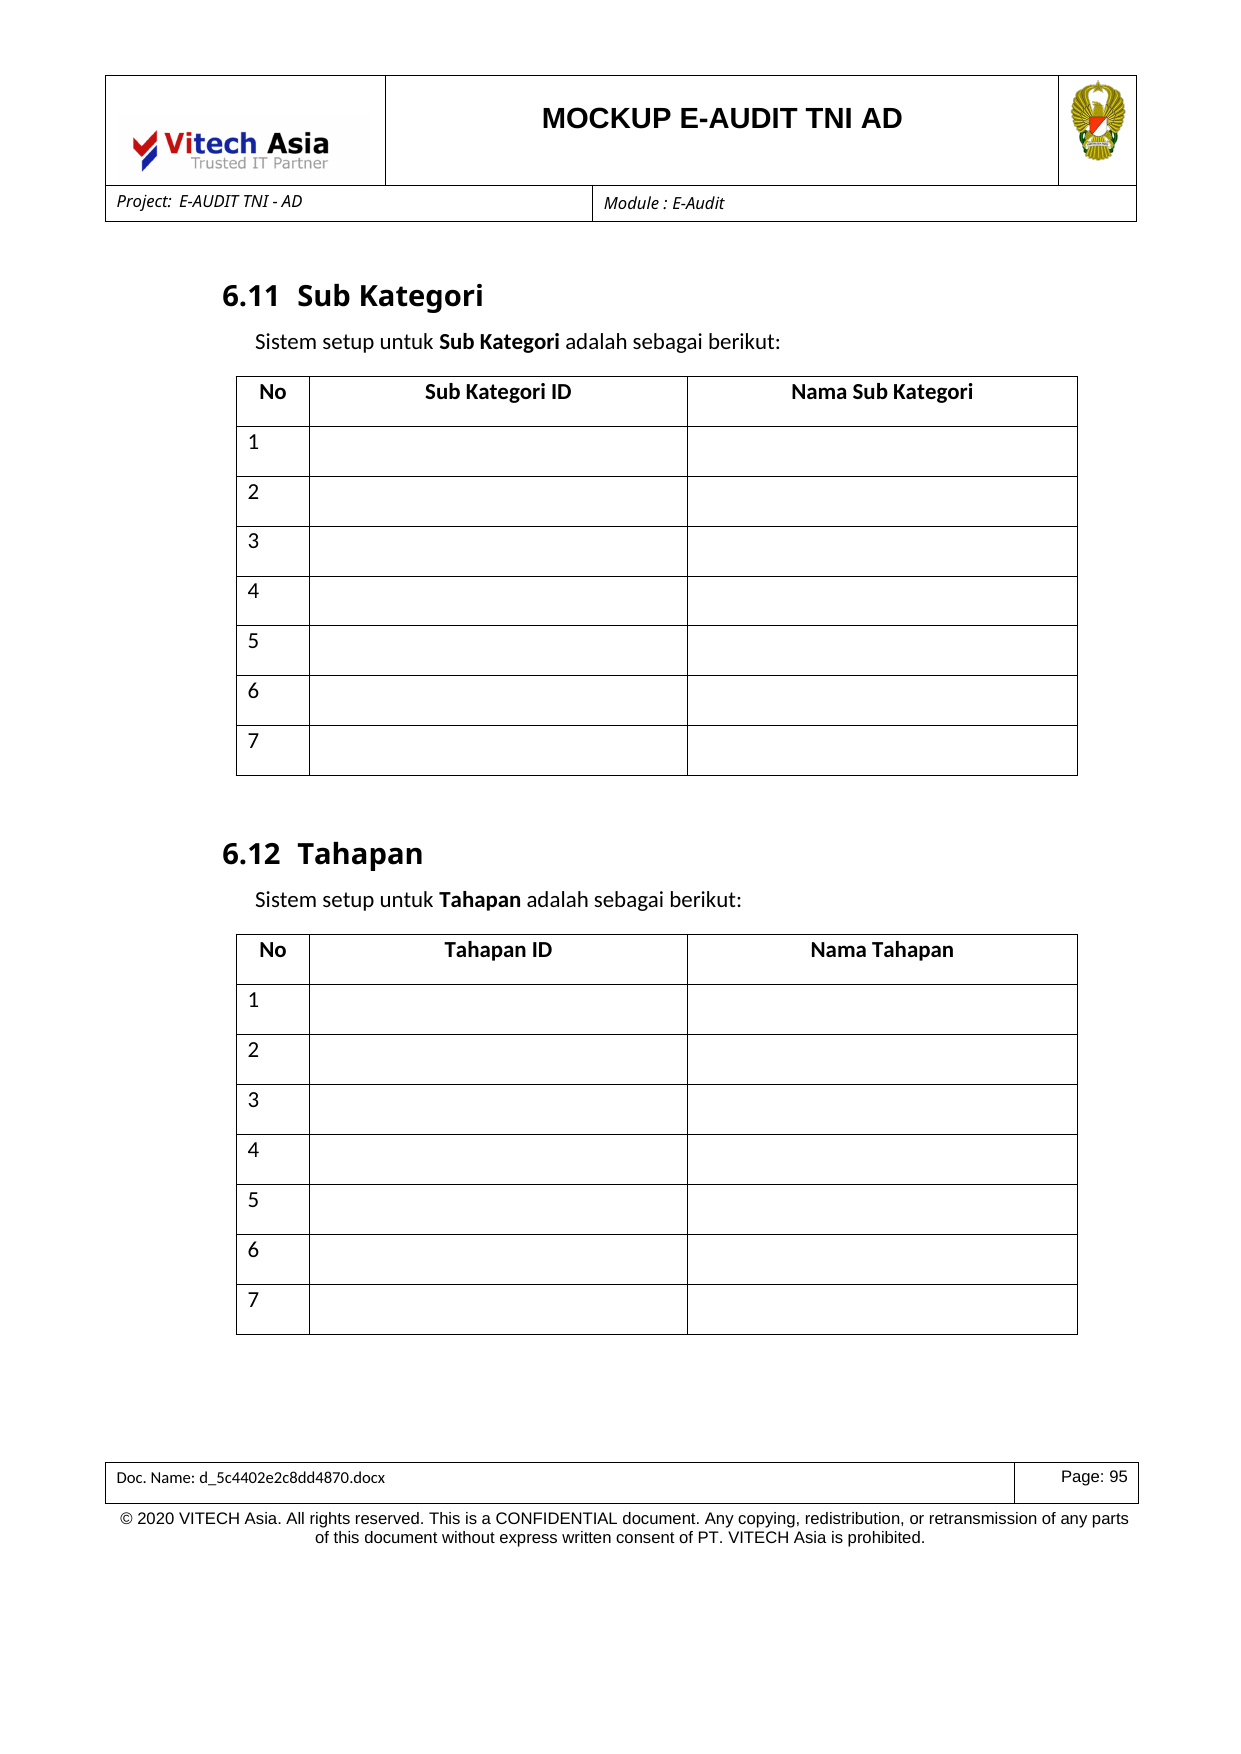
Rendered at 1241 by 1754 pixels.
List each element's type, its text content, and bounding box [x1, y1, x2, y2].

text Sistem setup untuk Tahapan adalah sebagai berikut: [180, 886, 1135, 913]
table_header Nama Tahapan [688, 935, 1077, 984]
table_cell [688, 1035, 1077, 1084]
table_header Sub Kategori ID [310, 377, 687, 426]
table_cell [688, 626, 1077, 675]
table_cell [310, 1235, 687, 1284]
table_header Nama Sub Kategori [688, 377, 1077, 426]
table_cell [310, 726, 687, 775]
table_cell 4 [237, 1135, 309, 1184]
table_cell [688, 1235, 1077, 1284]
table_cell 5 [237, 626, 309, 675]
table_cell 6 [237, 1235, 309, 1284]
table_cell [310, 1035, 687, 1084]
table_cell [688, 477, 1077, 526]
table_cell [688, 1135, 1077, 1184]
table_cell [310, 985, 687, 1034]
table_cell [688, 577, 1077, 625]
table_cell 6 [237, 676, 309, 725]
table_cell [688, 985, 1077, 1034]
table_cell 2 [237, 477, 309, 526]
table_cell [688, 726, 1077, 775]
table_cell 7 [237, 1285, 309, 1333]
table_cell [310, 477, 687, 526]
text Sistem setup untuk Sub Kategori adalah sebagai berikut: [180, 327, 1135, 355]
table_cell 5 [237, 1185, 309, 1234]
table_cell [310, 1185, 687, 1234]
table_cell [310, 577, 687, 625]
table_cell [688, 1285, 1077, 1333]
table_cell [310, 676, 687, 725]
table_cell [688, 676, 1077, 725]
table_cell [310, 527, 687, 576]
table_cell [688, 427, 1077, 476]
list Tahapan [222, 833, 1135, 873]
table_cell [688, 1085, 1077, 1134]
table_header No [237, 935, 309, 984]
table_cell [310, 427, 687, 476]
table_cell 3 [237, 1085, 309, 1134]
table_cell 7 [237, 726, 309, 775]
table_cell 3 [237, 527, 309, 576]
table_cell 1 [237, 427, 309, 476]
table_cell [688, 527, 1077, 576]
table_cell [310, 626, 687, 675]
table_cell 2 [237, 1035, 309, 1084]
picture [116, 115, 372, 185]
table_cell 4 [237, 577, 309, 625]
table_cell [688, 1185, 1077, 1234]
list Sub Kategori [222, 275, 1135, 314]
table_cell [310, 1085, 687, 1134]
table_cell [310, 1135, 687, 1184]
table_cell 1 [237, 985, 309, 1034]
table_header No [237, 377, 309, 426]
picture [1063, 77, 1132, 164]
table_header Tahapan ID [310, 935, 687, 984]
table_cell [310, 1285, 687, 1333]
